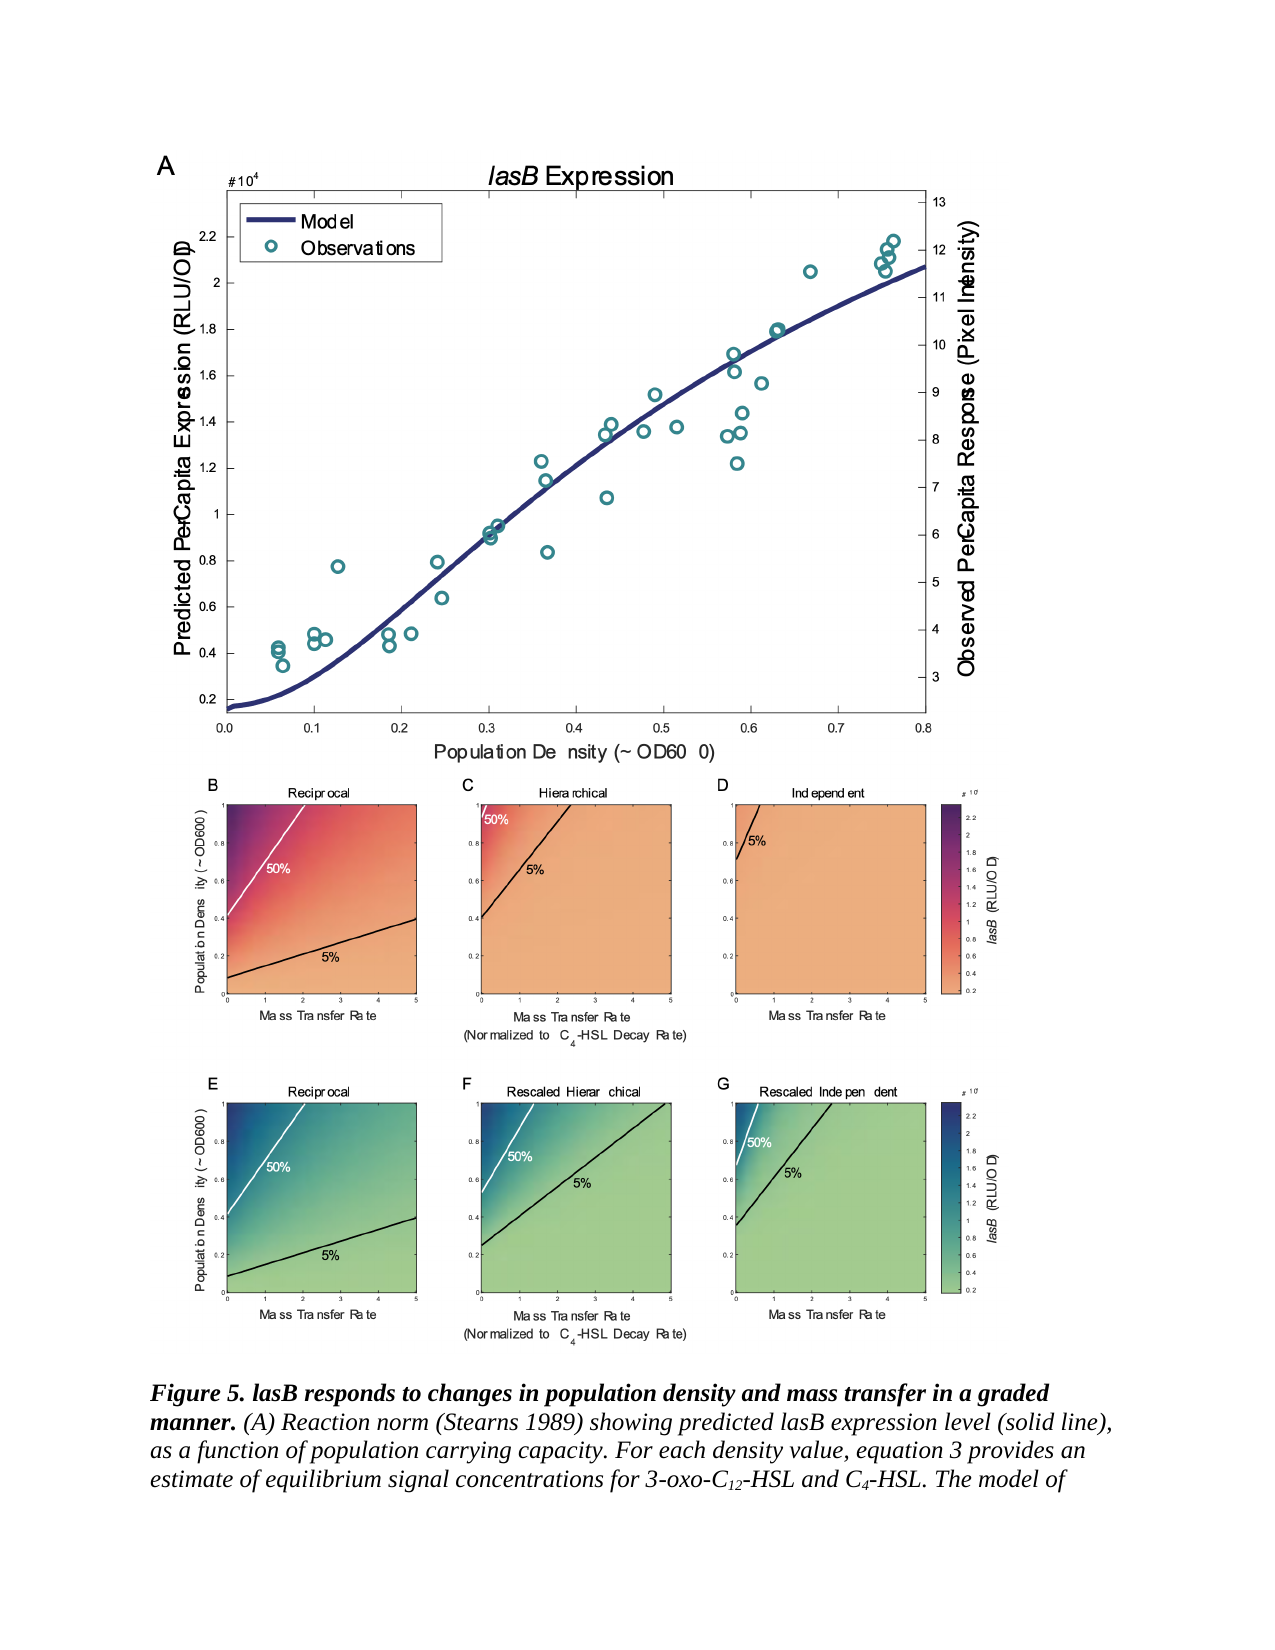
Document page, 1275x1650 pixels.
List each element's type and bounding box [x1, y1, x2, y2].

text [150, 1378, 1125, 1493]
picture [150, 150, 1010, 1354]
